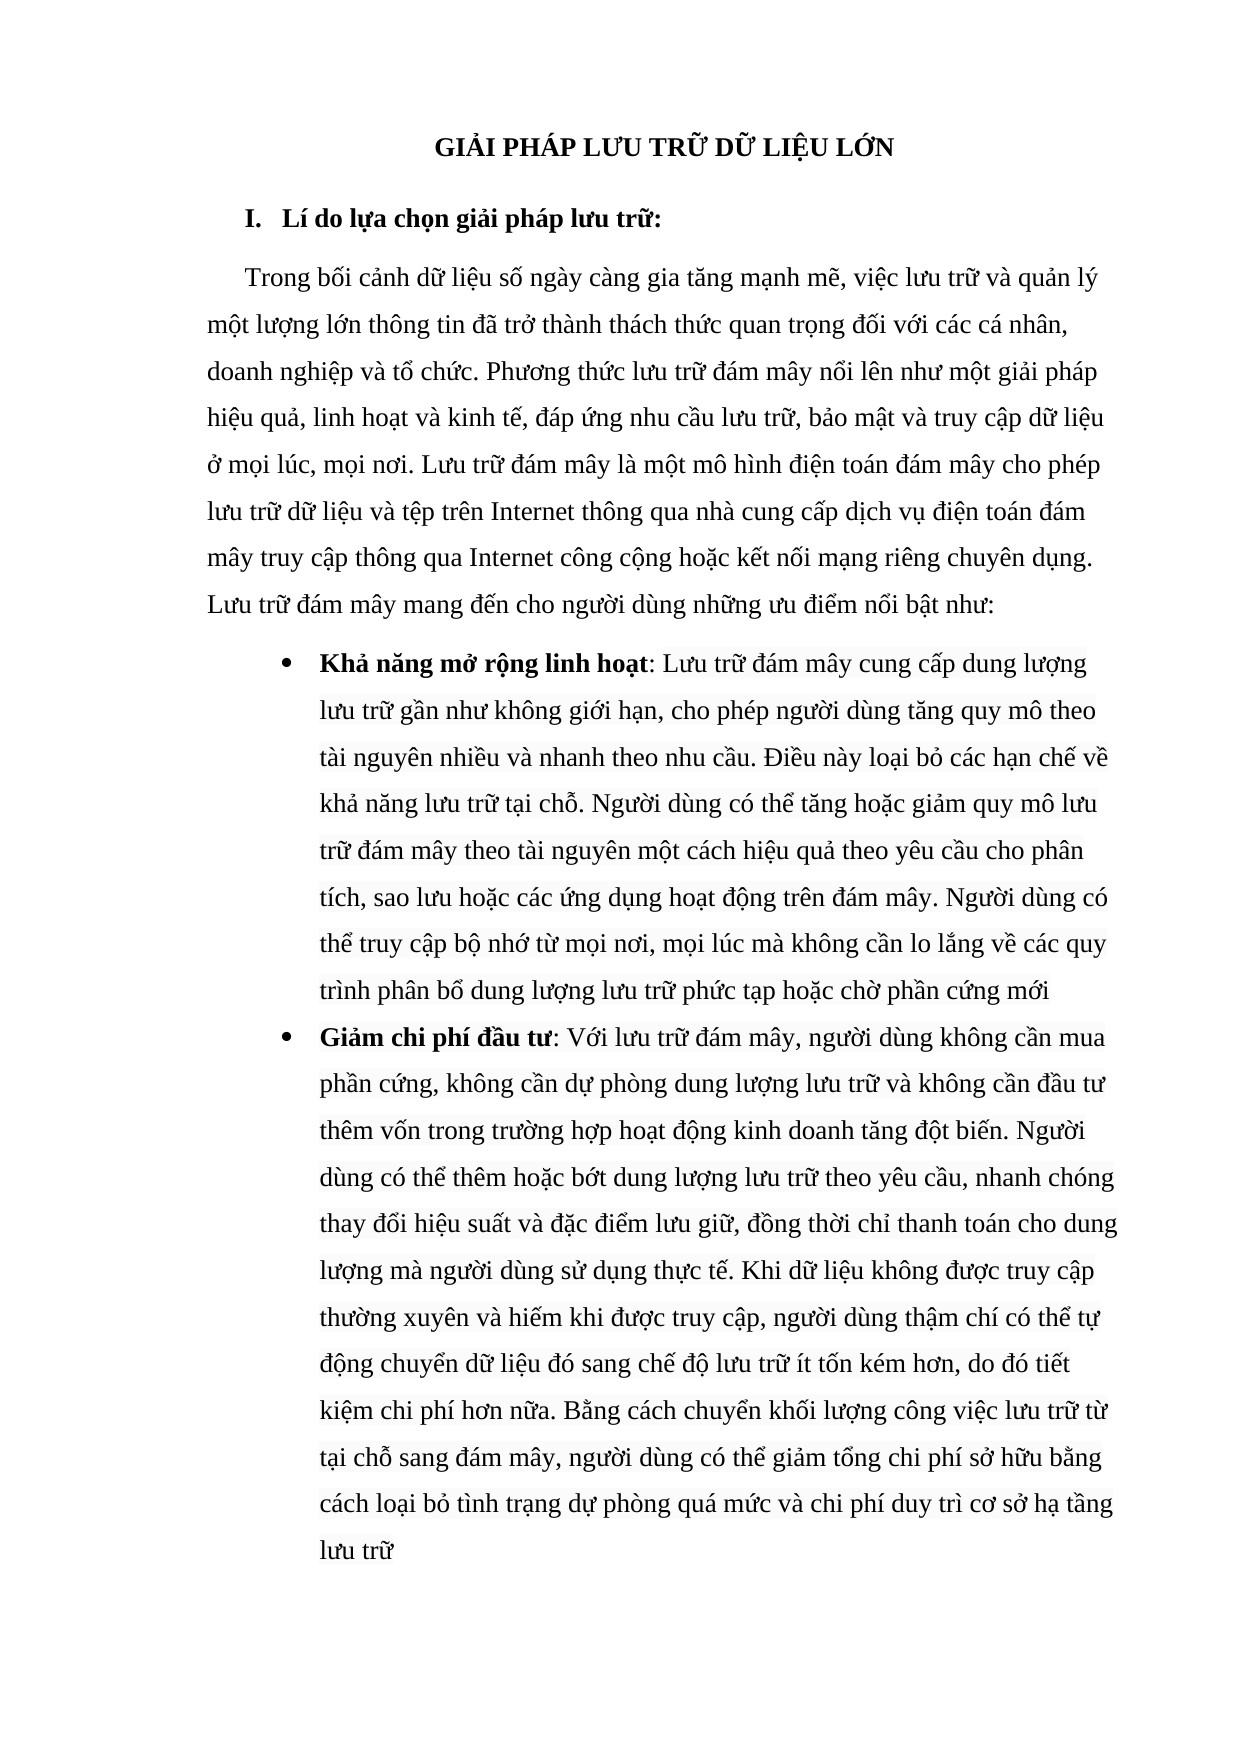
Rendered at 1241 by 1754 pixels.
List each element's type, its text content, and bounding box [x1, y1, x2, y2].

list Khả năng mở rộng linh hoạt: Lưu trữ đám mây cung cấp dung lượng lưu trữ gần như không giới hạn, cho phép người dùng tăng quy mô theo tài nguyên nhiều và nhanh theo nhu cầu. Điều này loại bỏ các hạn chế về khả năng lưu trữ tại chỗ. Người dùng có thể tăng hoặc giảm quy mô lưu trữ đám mây theo tài nguyên một cách hiệu quả theo yêu cầu cho phân tích, sao lưu hoặc các ứng dụng hoạt động trên đám mây. Người dùng có thể truy cập bộ nhớ từ mọi nơi, mọi lúc mà không cần lo lắng về các quy trình phân bổ dung lượng lưu trữ phức tạp hoặc chờ phần cứng mới [282, 647, 1122, 1005]
text Trong bối cảnh dữ liệu số ngày càng gia tăng mạnh mẽ, việc lưu trữ và quản lý một lượng lớn thông tin đã trở thành thách thức quan trọng đối với các cá nhân, doanh nghiệp và tổ chức. Phương thức lưu trữ đám mây nổi lên như một giải pháp hiệu quả, linh hoạt và kinh tế, đáp ứng nhu cầu lưu trữ, bảo mật và truy cập dữ liệu ở mọi lúc, mọi nơi. Lưu trữ đám mây là một mô hình điện toán đám mây cho phép lưu trữ dữ liệu và tệp trên Internet thông qua nhà cung cấp dịch vụ điện toán đám mây truy cập thông qua Internet công cộng hoặc kết nối mạng riêng chuyên dụng. Lưu trữ đám mây mang đến cho người dùng những ưu điểm nổi bật như: [207, 261, 1122, 619]
subtitle Lí do lựa chọn giải pháp lưu trữ: [244, 202, 1122, 233]
text GIẢI PHÁP LƯU TRỮ DỮ LIỆU LỚN [207, 131, 1122, 162]
list Giảm chi phí đầu tư: Với lưu trữ đám mây, người dùng không cần mua phần cứng, không cần dự phòng dung lượng lưu trữ và không cần đầu tư thêm vốn trong trường hợp hoạt động kinh doanh tăng đột biến. Người dùng có thể thêm hoặc bớt dung lượng lưu trữ theo yêu cầu, nhanh chóng thay đổi hiệu suất và đặc điểm lưu giữ, đồng thời chỉ thanh toán cho dung lượng mà người dùng sử dụng thực tế. Khi dữ liệu không được truy cập thường xuyên và hiếm khi được truy cập, người dùng thậm chí có thể tự động chuyển dữ liệu đó sang chế độ lưu trữ ít tốn kém hơn, do đó tiết kiệm chi phí hơn nữa. Bằng cách chuyển khối lượng công việc lưu trữ từ tại chỗ sang đám mây, người dùng có thể giảm tổng chi phí sở hữu bằng cách loại bỏ tình trạng dự phòng quá mức và chi phí duy trì cơ sở hạ tầng lưu trữ [282, 1021, 1122, 1565]
